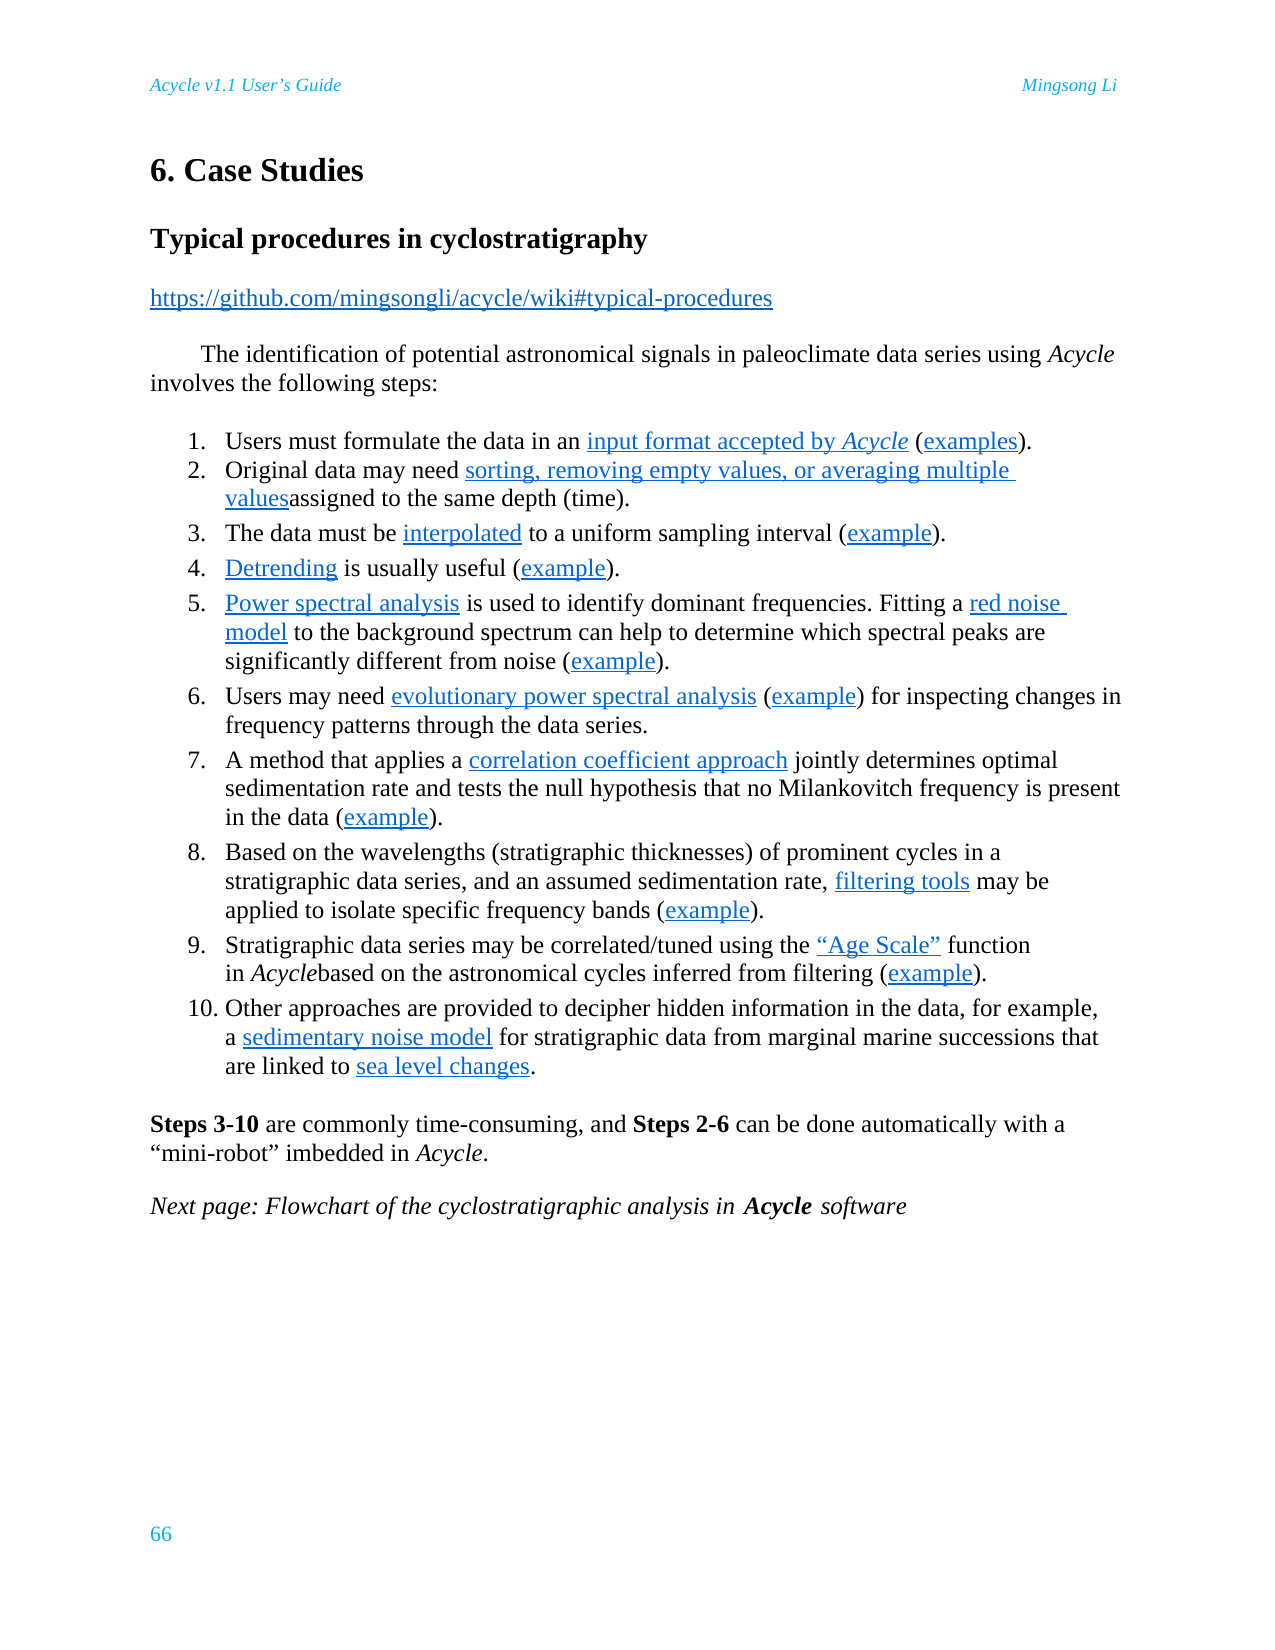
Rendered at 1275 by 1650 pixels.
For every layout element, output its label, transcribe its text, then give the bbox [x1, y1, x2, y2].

list Original data may need sorting, removing empty values, or averaging multiple valuesassigned to the same depth (time). [187, 455, 1125, 512]
list Power spectral analysis is used to identify dominant frequencies. Fitting a red noise model to the background spectrum can help to determine which spectral peaks are significantly different from noise (example). [187, 588, 1125, 675]
subtitle Typical procedures in cyclostratigraphy [150, 221, 1125, 255]
subtitle 6. Case Studies [150, 150, 1125, 188]
list Other approaches are provided to decipher hidden information in the data, for example, a sedimentary noise model for stratigraphic data from marginal marine successions that are linked to sea level changes. [187, 993, 1125, 1080]
list Users must formulate the data in an input format accepted by Acycle (examples). [187, 426, 1125, 455]
text The identification of potential astronomical signals in paleoclimate data series using Acycle involves the following steps: [150, 312, 1125, 397]
picture [151, 81, 157, 89]
list Based on the wavelengths (stratigraphic thicknesses) of prominent cycles in a stratigraphic data series, and an assumed sedimentation rate, filtering tools may be applied to isolate specific frequency bands (example). [187, 837, 1125, 923]
list Detrending is usually useful (example). [187, 553, 1125, 582]
list Stratigraphic data series may be correlated/tuned using the “Age Scale” function in Acyclebased on the astronomical cycles inferred from filtering (example). [187, 930, 1125, 987]
list The data must be interpolated to a uniform sampling interval (example). [187, 518, 1125, 547]
list Users may need evolutionary power spectral analysis (example) for inspecting changes in frequency patterns through the data series. [187, 681, 1125, 738]
list A method that applies a correlation coefficient approach jointly determines optimal sedimentation rate and tests the null hypothesis that no Milankovitch frequency is present in the data (example). [187, 745, 1125, 831]
text https://github.com/mingsongli/acycle/wiki#typical-procedures [150, 283, 1125, 312]
text Steps 3-10 are commonly time-consuming, and Steps 2-6 can be done automatically with a “mini-robot” imbedded in Acycle. [150, 1109, 1125, 1166]
text Next page: Flowchart of the cyclostratigraphic analysis in Acycle software [150, 1191, 1125, 1220]
